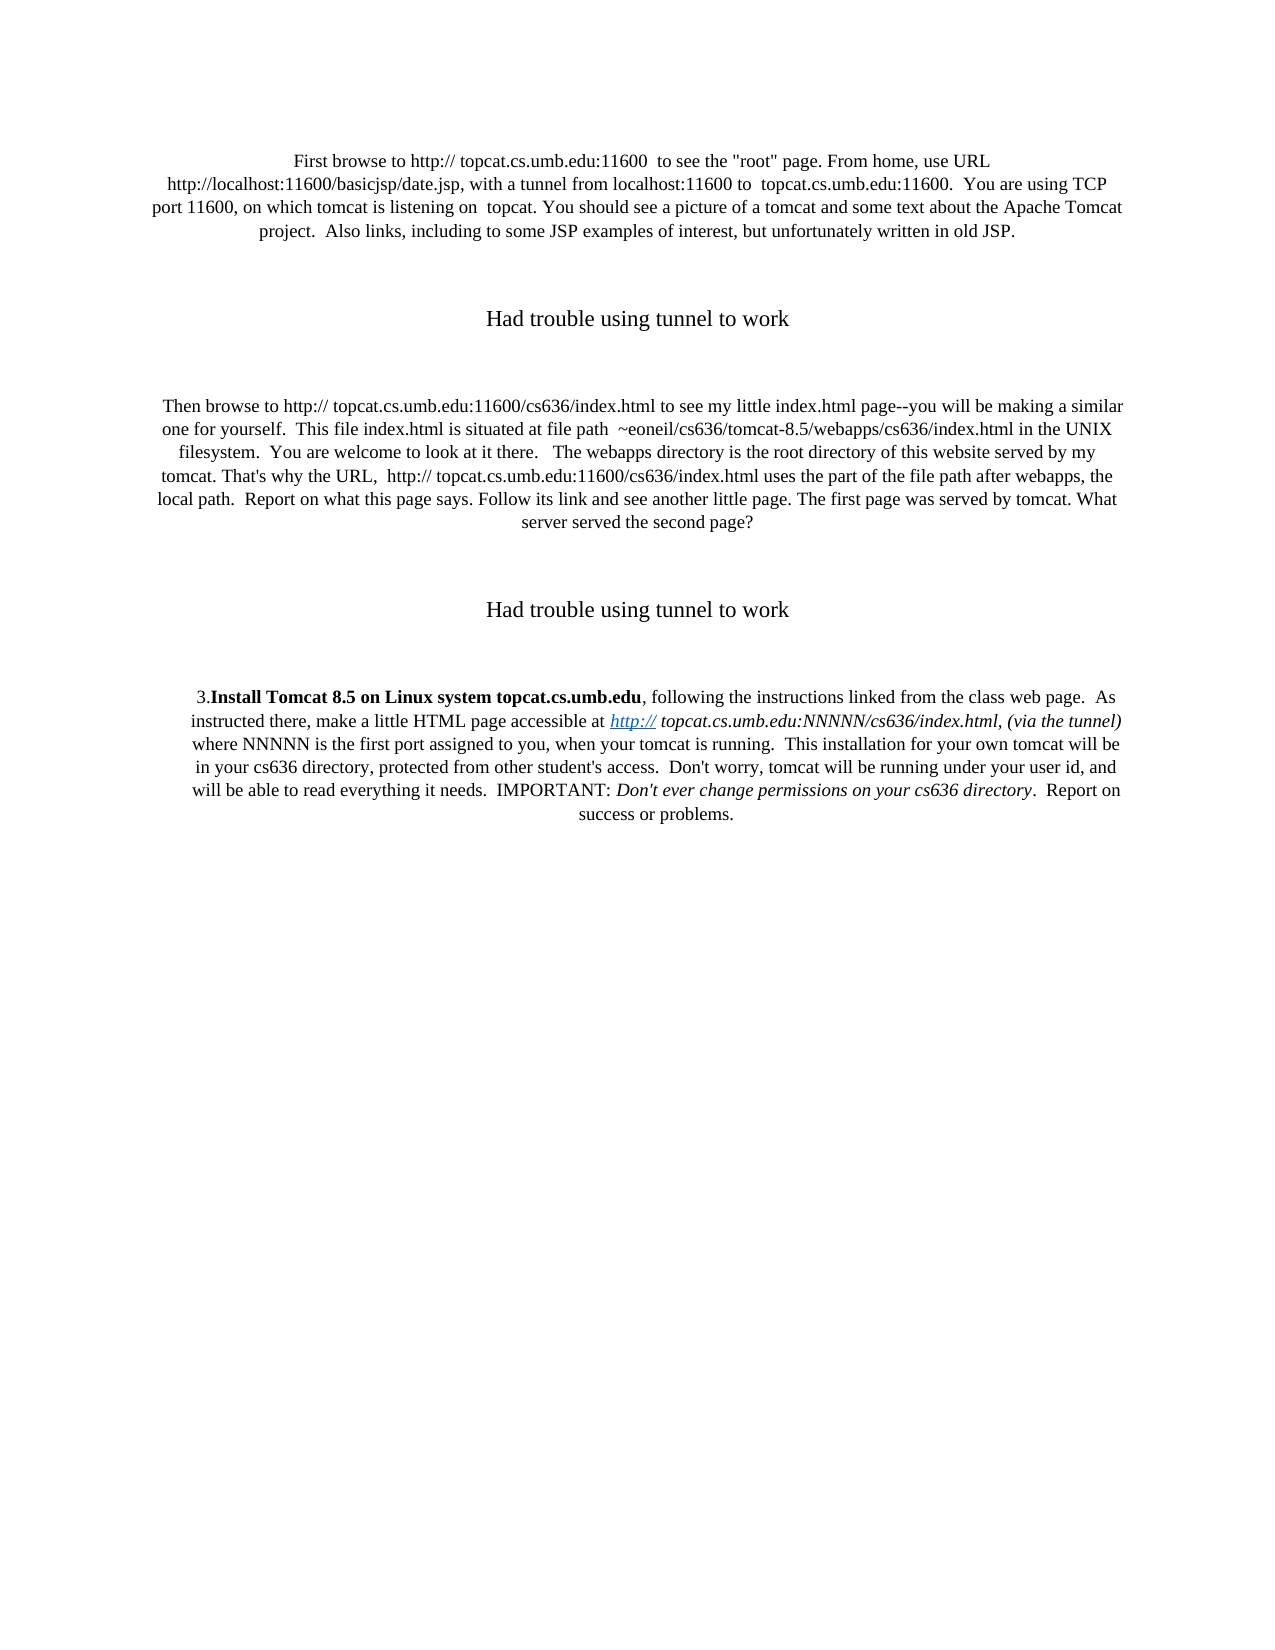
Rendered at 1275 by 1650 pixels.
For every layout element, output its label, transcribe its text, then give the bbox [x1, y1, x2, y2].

text First browse to http:// topcat.cs.umb.edu:11600 to see the "root" page. From home, use URL http://localhost:11600/basicjsp/date.jsp, with a tunnel from localhost:11600 to topcat.cs.umb.edu:11600. You are using TCP port 11600, on which tomcat is listening on topcat. You should see a picture of a tomcat and some text about the Apache Tomcat project. Also links, including to some JSP examples of interest, but unfortunately written in old JSP. [150, 150, 1125, 241]
text Then browse to http:// topcat.cs.umb.edu:11600/cs636/index.html to see my little index.html page--you will be making a similar one for yourself. This file index.html is situated at file path ~eoneil/cs636/tomcat-8.5/webapps/cs636/index.html in the UNIX filesystem. You are welcome to look at it there. The webapps directory is the root directory of this website served by my tomcat. That's why the URL, http:// topcat.cs.umb.edu:11600/cs636/index.html uses the part of the file path after webapps, the local path. Report on what this page says. Follow its link and see another little page. The first page was served by tomcat. What server served the second page? [150, 395, 1125, 533]
text 3.Install Tomcat 8.5 on Linux system topcat.cs.umb.edu, following the instructions linked from the class web page. As instructed there, make a little HTML page accessible at http:// topcat.cs.umb.edu:NNNNN/cs636/index.html, (via the tunnel) where NNNNN is the first port assigned to you, when your tomcat is running. This installation for your own tomcat will be in your cs636 directory, protected from other student's access. Don't worry, tomcat will be running under your user id, and will be able to read everything it needs. IMPORTANT: Don't ever change permissions on your cs636 directory. Report on success or problems. [187, 686, 1125, 824]
text Had trouble using tunnel to work [150, 305, 1125, 331]
text Had trouble using tunnel to work [150, 596, 1125, 622]
